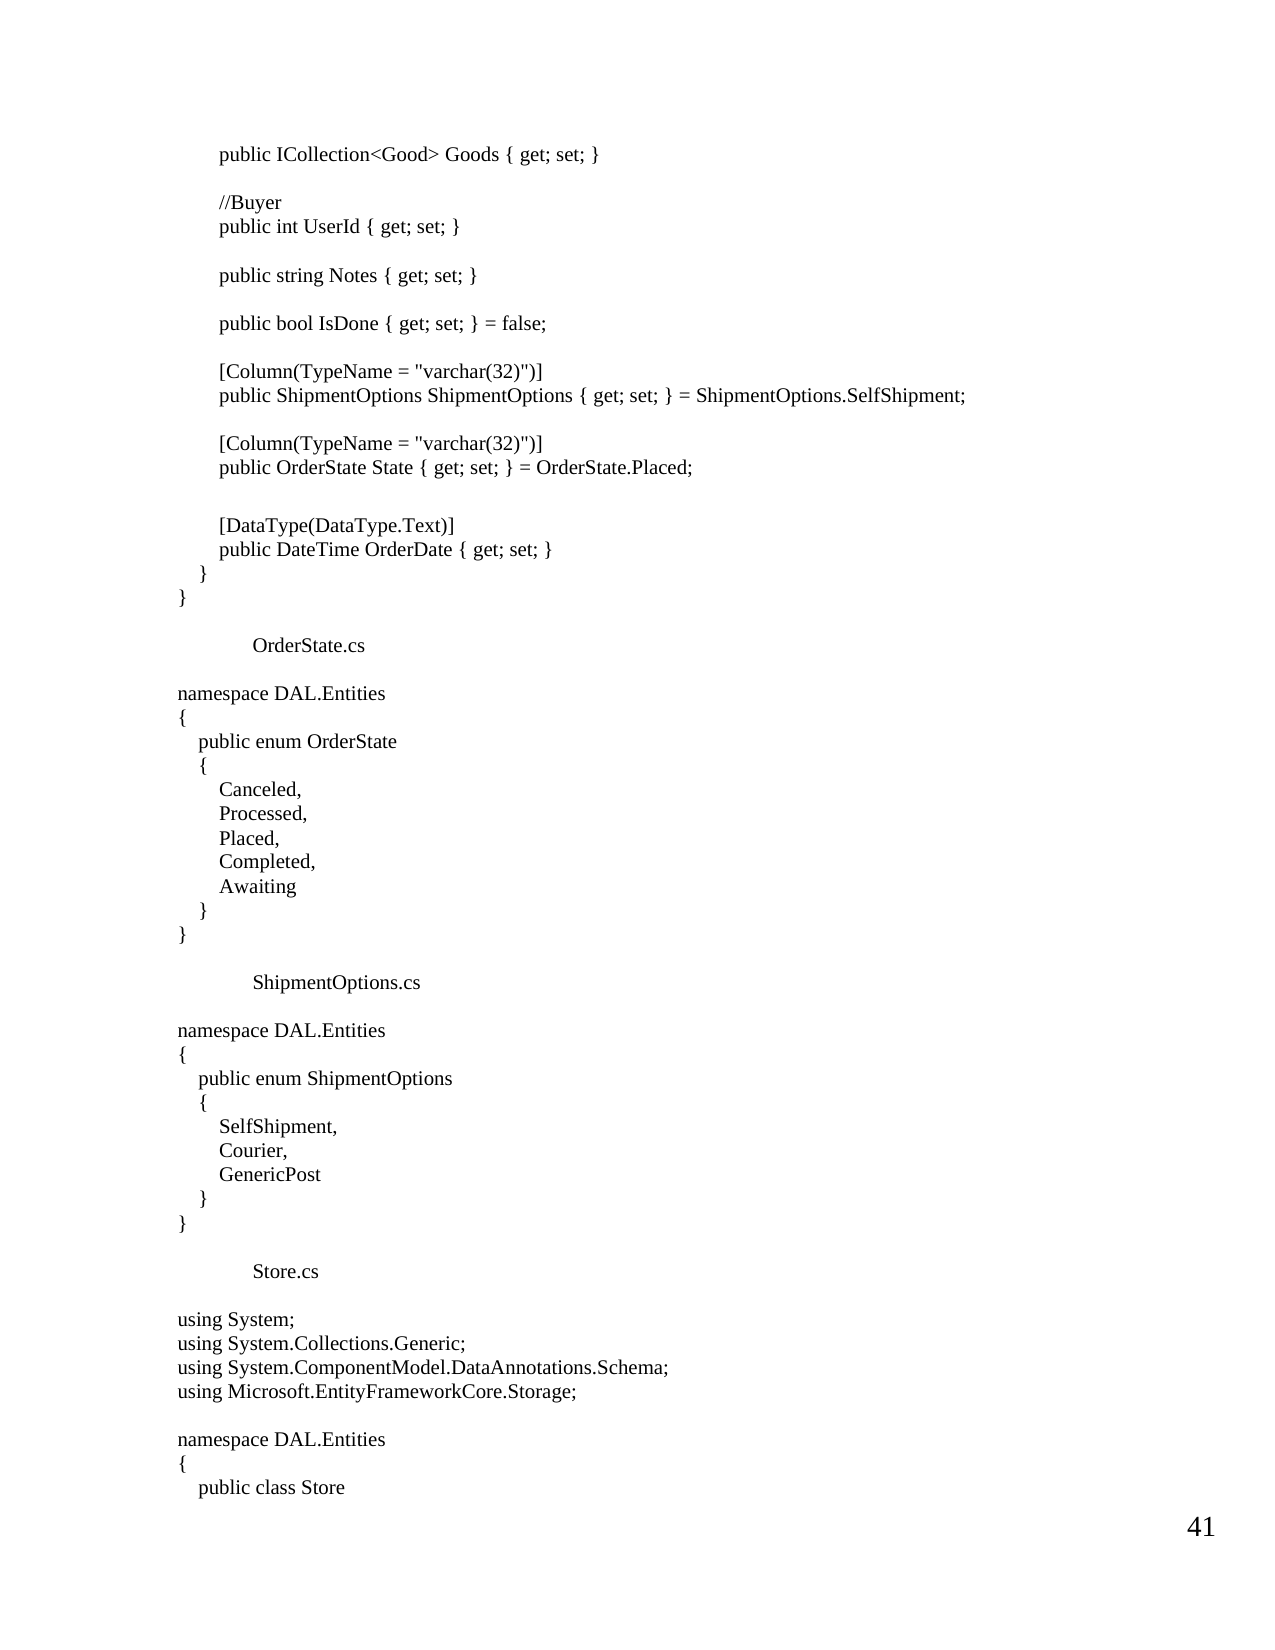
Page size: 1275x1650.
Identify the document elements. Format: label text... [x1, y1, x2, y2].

text namespace DAL.Entities [177, 681, 1216, 705]
text Canceled, [177, 777, 1216, 801]
text { [177, 753, 1216, 777]
text [Column(TypeName = "varchar(32)")] [177, 431, 1216, 455]
text { [177, 1090, 1216, 1114]
text } [177, 585, 1216, 609]
text OrderState.cs [177, 633, 1216, 657]
text using Microsoft.EntityFrameworkCore.Storage; [177, 1379, 1216, 1403]
text public ICollection<Good> Goods { get; set; } [177, 142, 1216, 166]
text SelfShipment, [177, 1114, 1216, 1138]
text namespace DAL.Entities [177, 1018, 1216, 1042]
text public DateTime OrderDate { get; set; } [177, 537, 1216, 561]
text using System.Collections.Generic; [177, 1331, 1216, 1355]
text Store.cs [177, 1258, 1216, 1283]
text public OrderState State { get; set; } = OrderState.Placed; [177, 455, 1216, 479]
text ShipmentOptions.cs [177, 970, 1216, 994]
text { [177, 1451, 1216, 1475]
text GenericPost [177, 1162, 1216, 1186]
text { [177, 705, 1216, 729]
text } [177, 898, 1216, 922]
text } [177, 561, 1216, 585]
text public class Store [177, 1475, 1216, 1499]
text public enum ShipmentOptions [177, 1066, 1216, 1090]
text Awaiting [177, 873, 1216, 898]
text public string Notes { get; set; } [177, 262, 1216, 287]
text [Column(TypeName = "varchar(32)")] [177, 359, 1216, 383]
text Processed, [177, 801, 1216, 825]
text } [177, 1210, 1216, 1234]
text public enum OrderState [177, 729, 1216, 753]
text using System.ComponentModel.DataAnnotations.Schema; [177, 1355, 1216, 1379]
text //Buyer [177, 190, 1216, 214]
text Completed, [177, 849, 1216, 873]
text { [177, 1042, 1216, 1066]
text using System; [177, 1307, 1216, 1331]
text } [177, 922, 1216, 946]
text public bool IsDone { get; set; } = false; [177, 311, 1216, 335]
text Placed, [177, 825, 1216, 849]
text public int UserId { get; set; } [177, 214, 1216, 238]
text [DataType(DataType.Text)] [177, 513, 1216, 537]
text public ShipmentOptions ShipmentOptions { get; set; } = ShipmentOptions.SelfShipment; [177, 383, 1216, 407]
text namespace DAL.Entities [177, 1427, 1216, 1451]
text } [177, 1186, 1216, 1210]
text Courier, [177, 1138, 1216, 1162]
